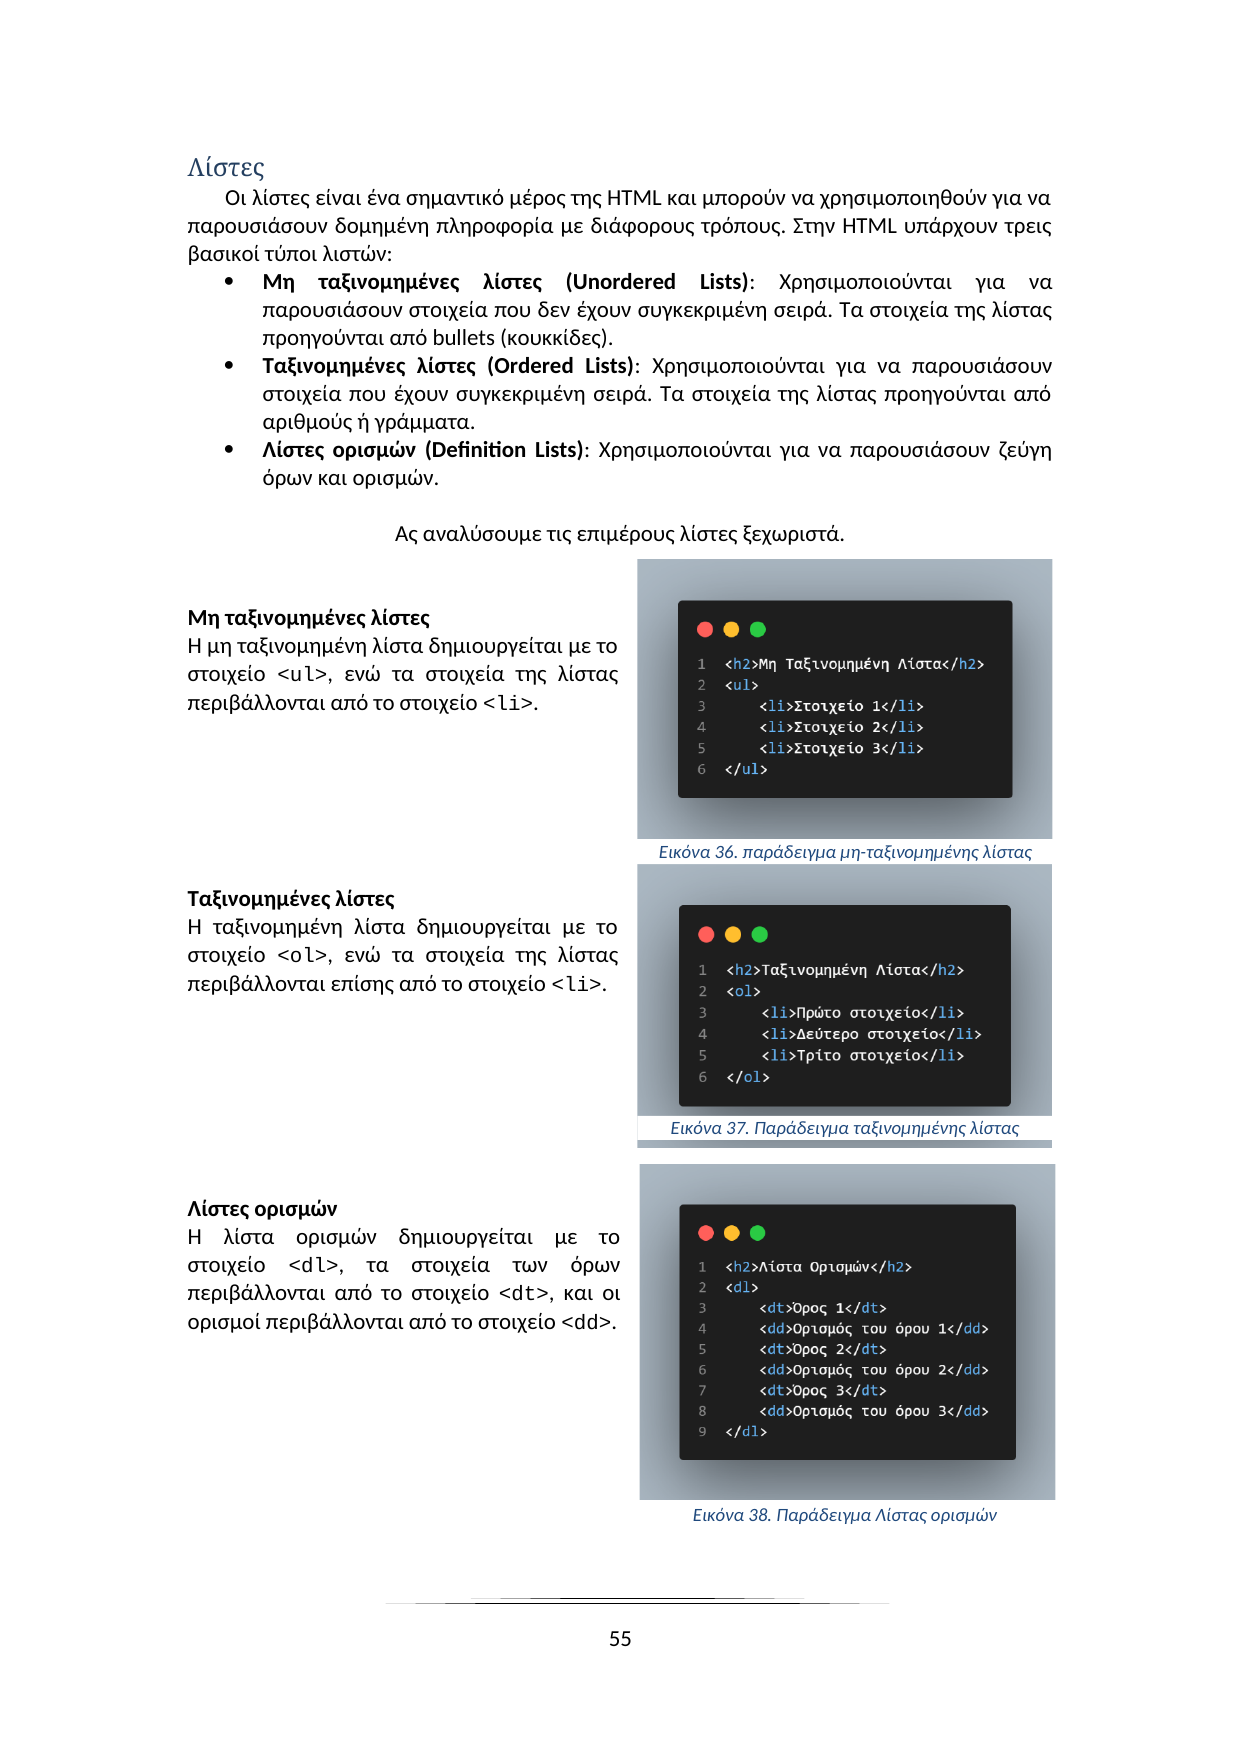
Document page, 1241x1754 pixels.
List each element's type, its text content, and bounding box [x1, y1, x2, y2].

text Μη ταξινομημένες λίστες [187, 603, 637, 631]
text Η λίστα ορισμών δημιουργείται με το στοιχείο <dl>, τα στοιχεία των όρων περιβάλλονται από το στοιχείο <dt>, και οι ορισμοί περιβάλλονται από το στοιχείο <dd>. [187, 1222, 639, 1335]
picture [637, 1140, 1052, 1148]
list Μη ταξινομημένες λίστες (Unordered Lists): Χρησιμοποιούνται για να παρουσιάσουν στοιχεία που δεν έχουν συγκεκριμένη σειρά. Τα στοιχεία της λίστας προηγούνται από bullets (κουκκίδες). [225, 267, 1053, 351]
picture [639, 1164, 1056, 1500]
text Οι λίστες είναι ένα σημαντικό μέρος της HTML και μπορούν να χρησιμοποιηθούν για να παρουσιάσουν δομημένη πληροφορία με διάφορους τρόπους. Στην HTML υπάρχουν τρεις βασικοί τύποι λιστών: [187, 183, 1053, 267]
text Η ταξινομημένη λίστα δημιουργείται με το στοιχείο <ol>, ενώ τα στοιχεία της λίστας περιβάλλονται επίσης από το στοιχείο <li>. [187, 912, 637, 998]
text Ταξινομημένες λίστες [187, 884, 637, 912]
picture [637, 559, 1053, 839]
text Η μη ταξινομημένη λίστα δημιουργείται με το στοιχείο <ul>, ενώ τα στοιχεία της λίστας περιβάλλονται από το στοιχείο <li>. [187, 631, 637, 716]
picture [637, 865, 1052, 1115]
subtitle Λίστες [187, 154, 1053, 183]
text Λίστες ορισμών [187, 1194, 639, 1222]
list Ταξινομημένες λίστες (Ordered Lists): Χρησιμοποιούνται για να παρουσιάσουν στοιχεία που έχουν συγκεκριμένη σειρά. Τα στοιχεία της λίστας προηγούνται από αριθμούς ή γράμματα. [225, 351, 1053, 435]
list Λίστες ορισμών (Definition Lists): Χρησιμοποιούνται για να παρουσιάσουν ζεύγη όρων και ορισμών. [225, 435, 1053, 491]
text Ας αναλύσουμε τις επιμέρους λίστες ξεχωριστά. [187, 519, 1053, 547]
